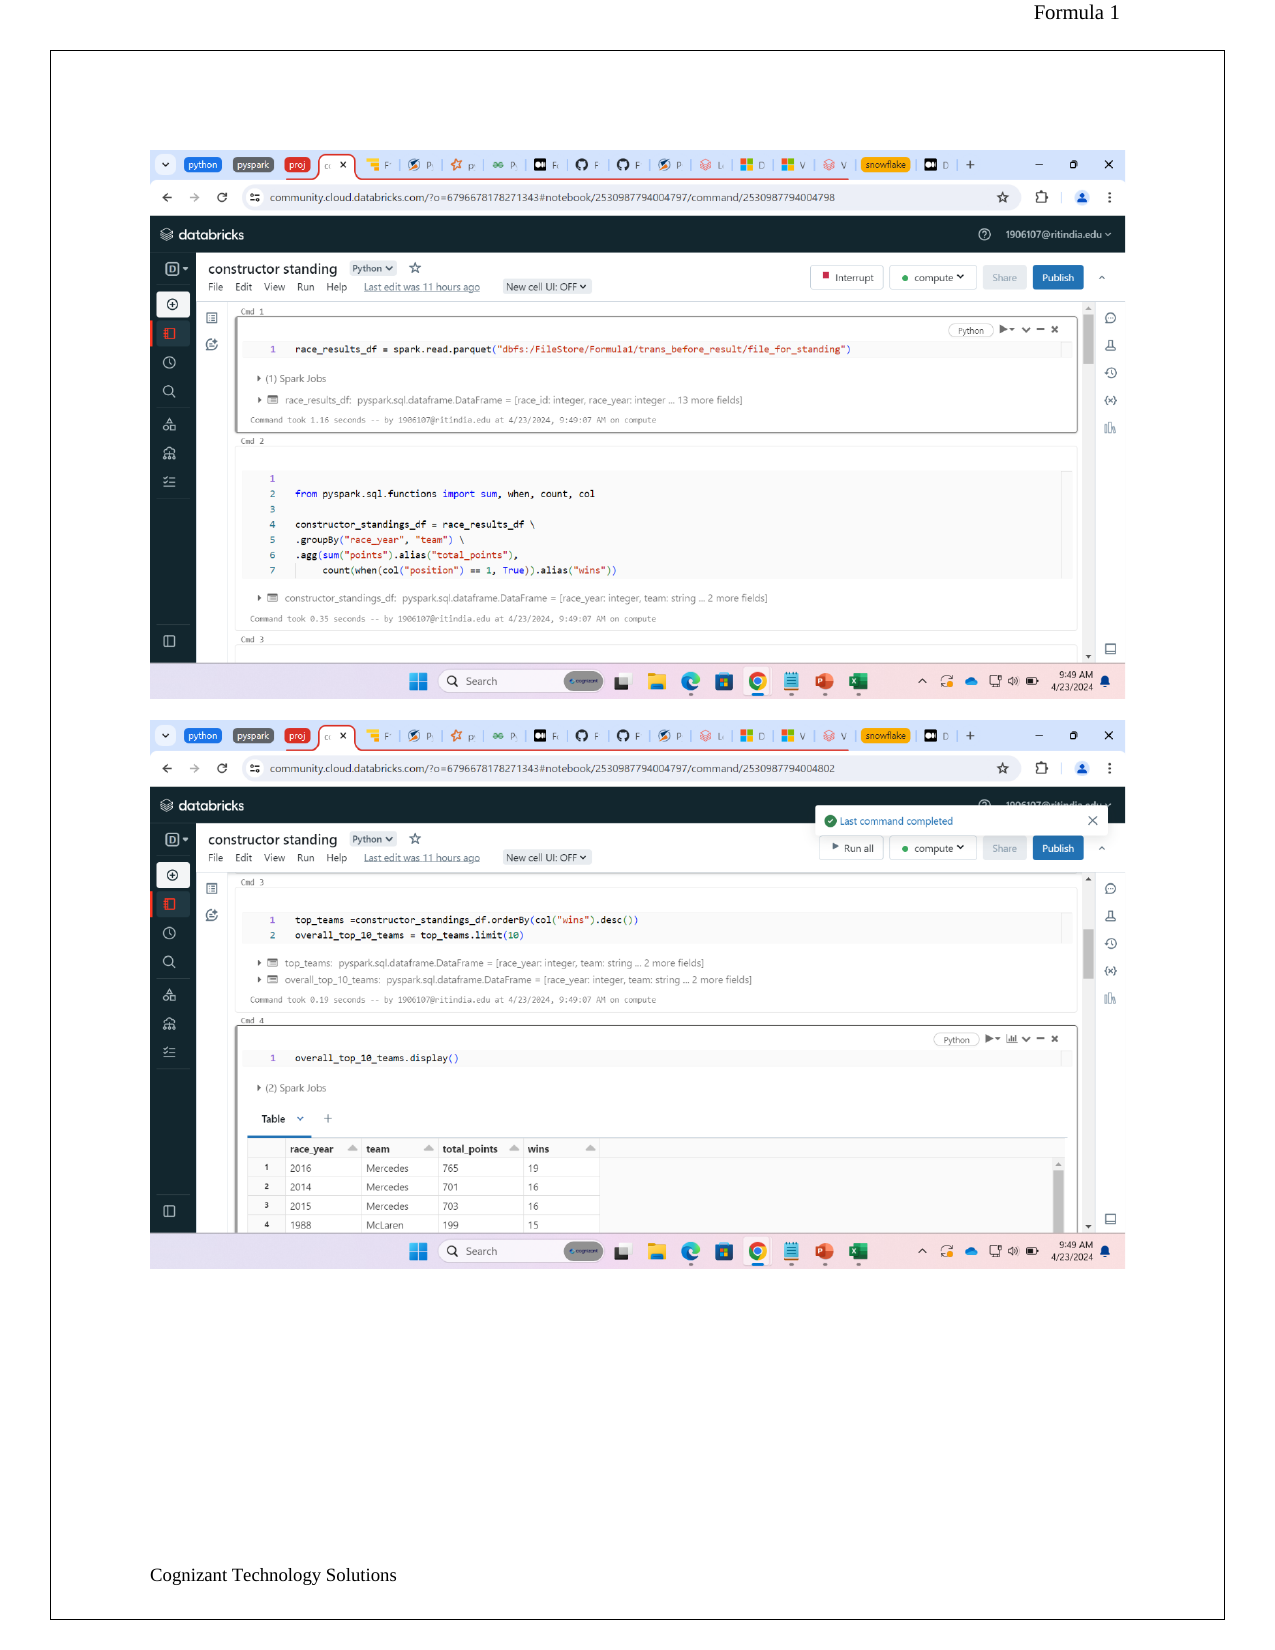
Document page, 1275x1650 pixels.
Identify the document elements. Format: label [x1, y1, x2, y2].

picture [150, 150, 1125, 699]
picture [150, 720, 1125, 1269]
